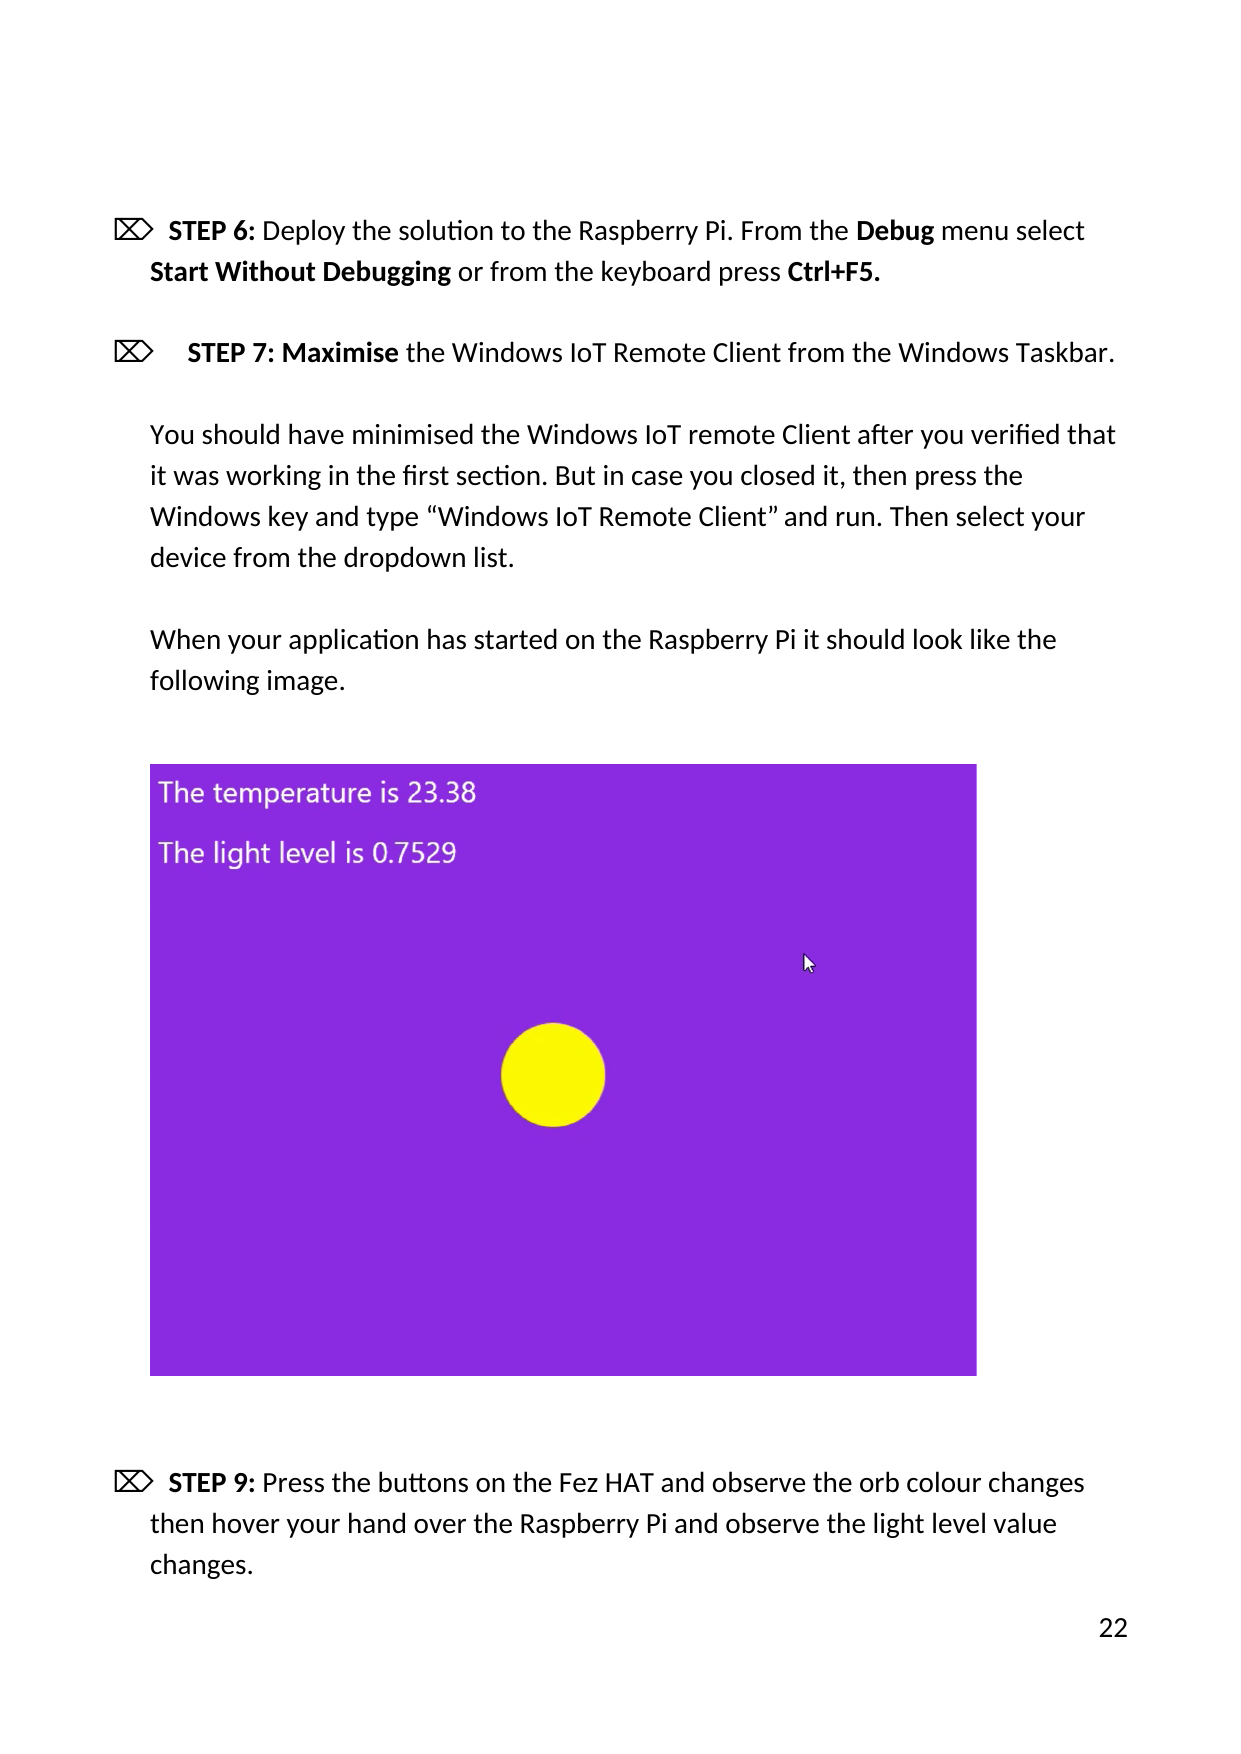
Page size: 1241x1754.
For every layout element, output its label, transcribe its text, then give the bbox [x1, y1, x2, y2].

list You should have minimised the Windows IoT remote Client after you verified that it was working in the first section. But in case you closed it, then press the Windows key and type “Windows IoT Remote Client” and run. Then select your device from the dropdown list. [150, 416, 1128, 575]
list STEP 9: Press the buttons on the Fez HAT and observe the orb colour changes then hover your hand over the Raspberry Pi and observe the light level value changes. [112, 1464, 1128, 1581]
list STEP 6: Deploy the solution to the Raspberry Pi. From the Debug menu select Start Without Debugging or from the keyboard press Ctrl+F5. [112, 212, 1128, 288]
list When your application has started on the Raspberry Pi it should look like the following image. [150, 621, 1128, 698]
list STEP 7: Maximise the Windows IoT Remote Client from the Windows Taskbar. [112, 334, 1128, 370]
picture [150, 764, 977, 1376]
